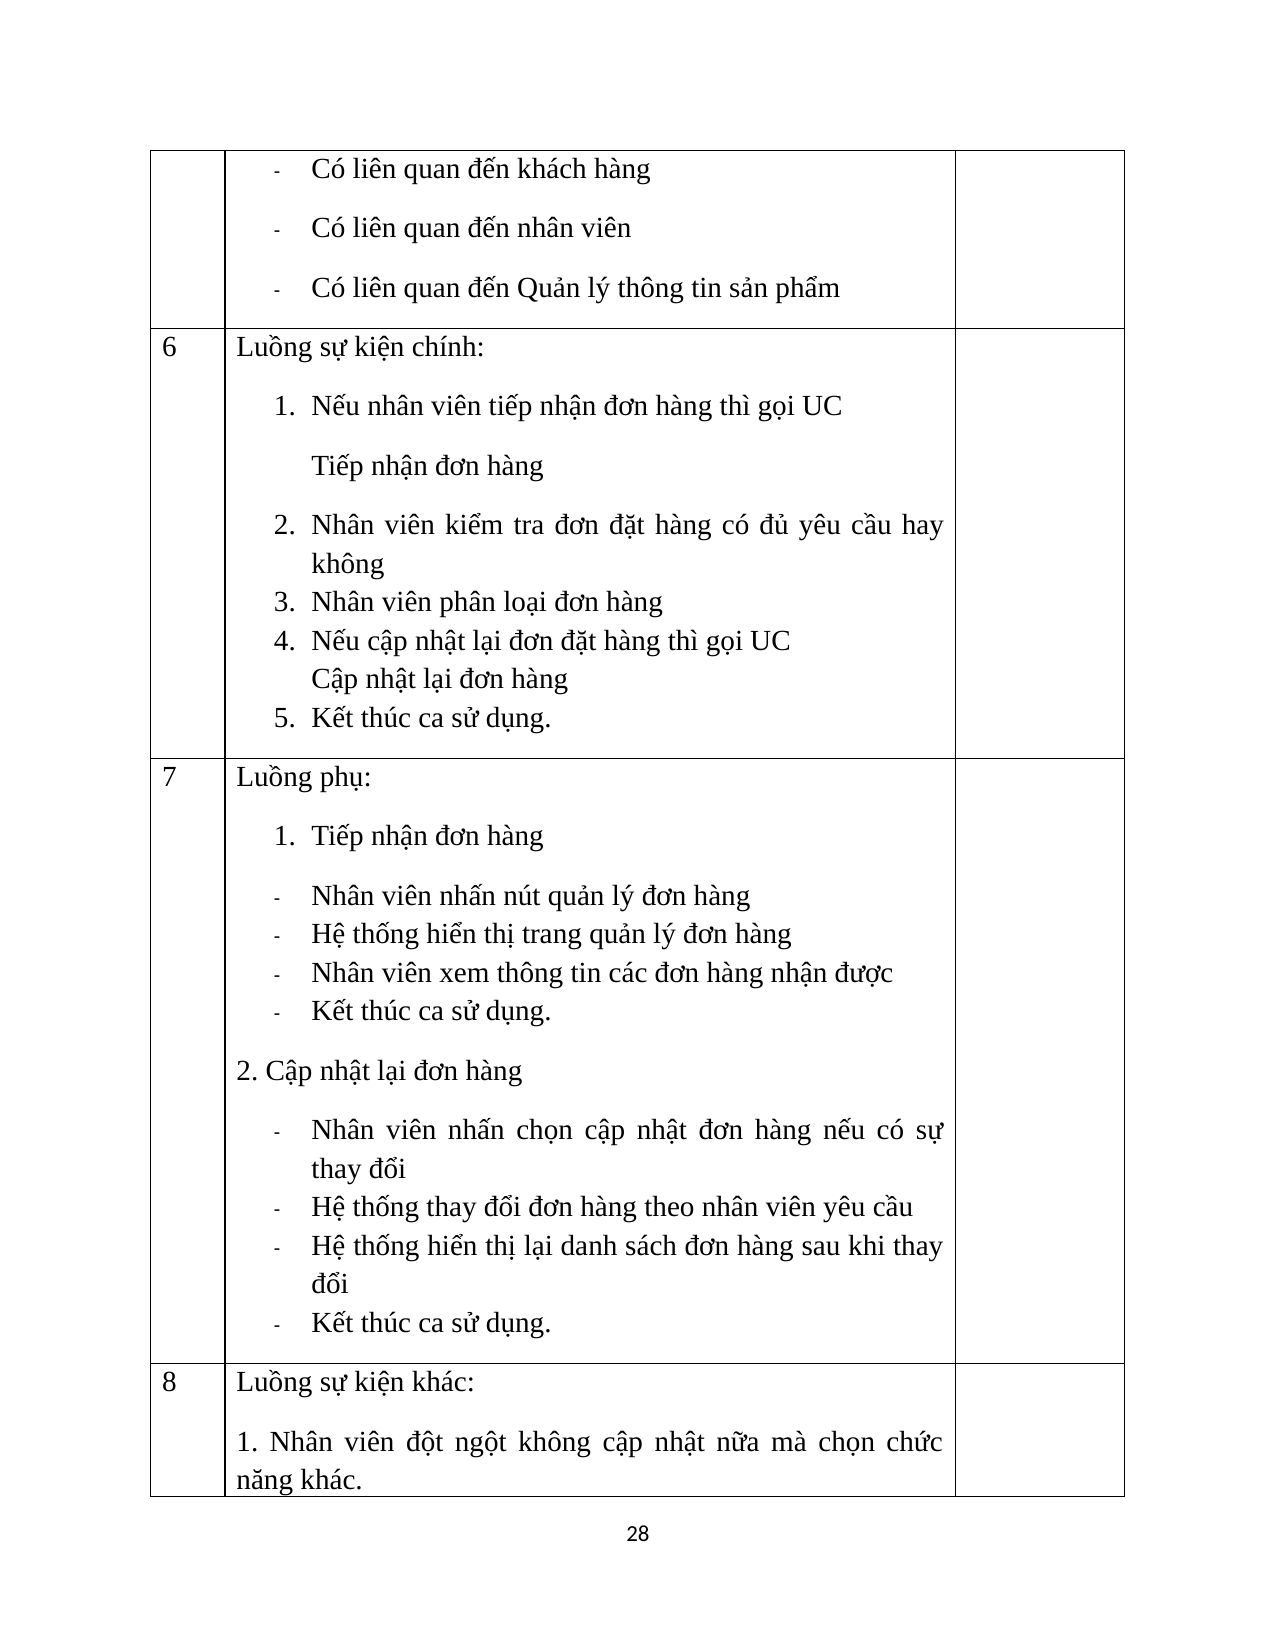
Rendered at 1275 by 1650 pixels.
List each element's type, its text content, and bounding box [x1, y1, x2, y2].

table_cell 5 [151, 151, 224, 328]
table_cell [956, 329, 1124, 758]
table_cell [956, 759, 1124, 1363]
table_cell 7 [151, 759, 224, 1363]
table_cell Luồng sự kiện chính: Nếu nhân viên tiếp nhận đơn hàng thì gọi UC Tiếp nhận đơn hàng Nhân viên kiểm tra đơn đặt hàng có đủ yêu cầu hay không Nhân viên phân loại đơn hàng Nếu cập nhật lại đơn đặt hàng thì gọi UC Cập nhật lại đơn hàng Kết thúc ca sử dụng. [226, 329, 955, 758]
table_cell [226, 1364, 955, 1496]
table_cell 8 [151, 1364, 224, 1496]
table_cell Luồng phụ: Tiếp nhận đơn hàng Nhân viên nhấn nút quản lý đơn hàng Hệ thống hiển thị trang quản lý đơn hàng Nhân viên xem thông tin các đơn hàng nhận được Kết thúc ca sử dụng. 2. Cập nhật lại đơn hàng Nhân viên nhấn chọn cập nhật đơn hàng nếu có sự thay đổi Hệ thống thay đổi đơn hàng theo nhân viên yêu cầu Hệ thống hiển thị lại danh sách đơn hàng sau khi thay đổi Kết thúc ca sử dụng. [226, 759, 955, 1363]
table_cell [956, 151, 1124, 328]
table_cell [226, 151, 955, 328]
table_cell [956, 1364, 1124, 1496]
table_cell 6 [151, 329, 224, 758]
